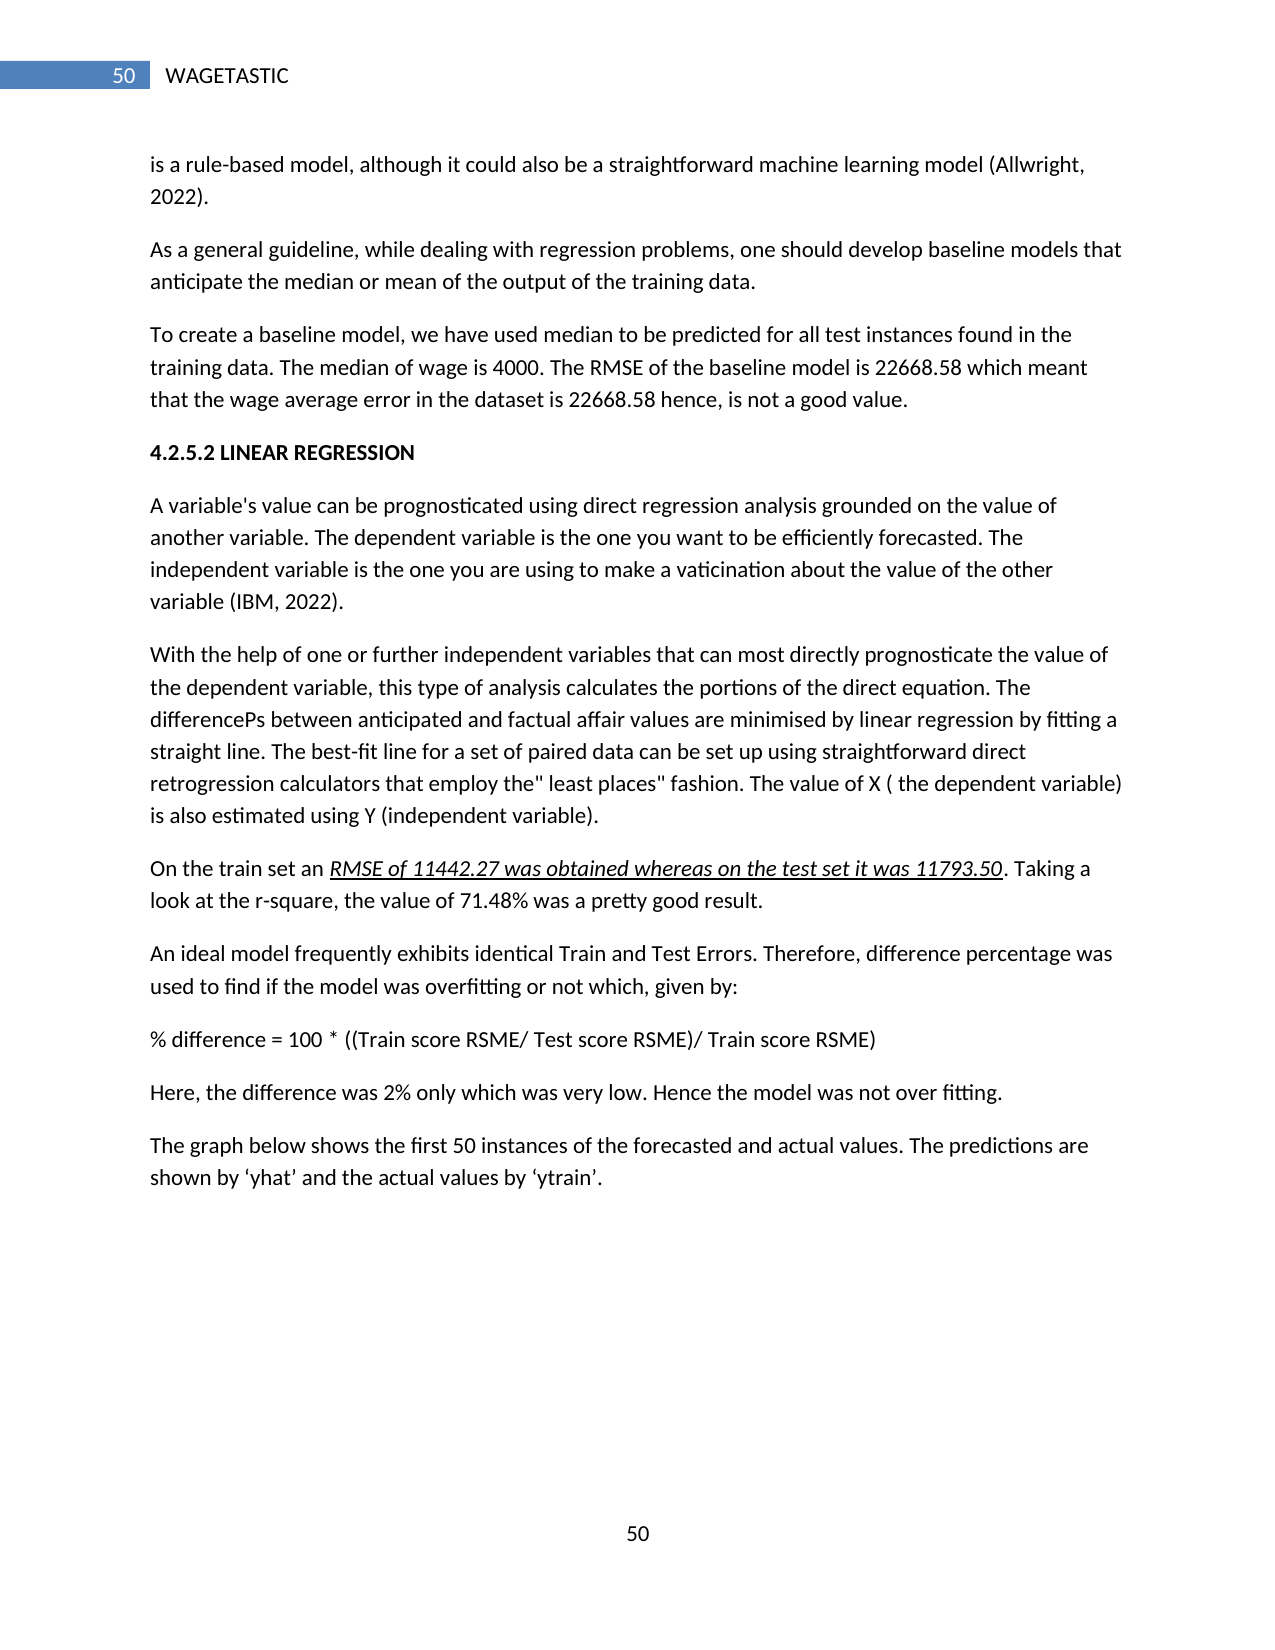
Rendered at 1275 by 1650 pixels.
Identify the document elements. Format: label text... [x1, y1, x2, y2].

text % difference = 100 * ((Train score RSME/ Test score RSME)/ Train score RSME) [150, 1025, 1125, 1053]
text To create a baseline model, we have used median to be predicted for all test instances found in the training data. The median of wage is 4000. The RMSE of the baseline model is 22668.58 which meant that the wage average error in the dataset is 22668.58 hence, is not a good value. [150, 320, 1125, 413]
text On the train set an RMSE of 11442.27 was obtained whereas on the test set it was 11793.50. Taking a look at the r-square, the value of 71.48% was a pretty good result. [150, 854, 1125, 914]
text A variable's value can be prognosticated using direct regression analysis grounded on the value of another variable. The dependent variable is the one you want to be efficiently forecasted. The independent variable is the one you are using to make a vaticination about the value of the other variable (IBM, 2022). [150, 491, 1125, 615]
text 4.2.5.2 LINEAR REGRESSION [150, 438, 1125, 466]
text With the help of one or further independent variables that can most directly prognosticate the value of the dependent variable, this type of analysis calculates the portions of the direct equation. The differencePs between anticipated and factual affair values are minimised by linear regression by fitting a straight line. The best-fit line for a set of paired data can be set up using straightforward direct retrogression calculators that employ the" least places" fashion. The value of X ( the dependent variable) is also estimated using Y (independent variable). [150, 640, 1125, 829]
text The graph below shows the first 50 instances of the forecasted and actual values. The predictions are shown by ‘yhat’ and the actual values by ‘ytrain’. [150, 1131, 1125, 1191]
text An ideal model frequently exhibits identical Train and Test Errors. Therefore, difference percentage was used to find if the model was overfitting or not which, given by: [150, 939, 1125, 1000]
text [150, 150, 1125, 210]
text Here, the difference was 2% only which was very low. Hence the model was not over fitting. [150, 1078, 1125, 1106]
text As a general guideline, while dealing with regression problems, one should develop baseline models that anticipate the median or mean of the output of the training data. [150, 235, 1125, 295]
